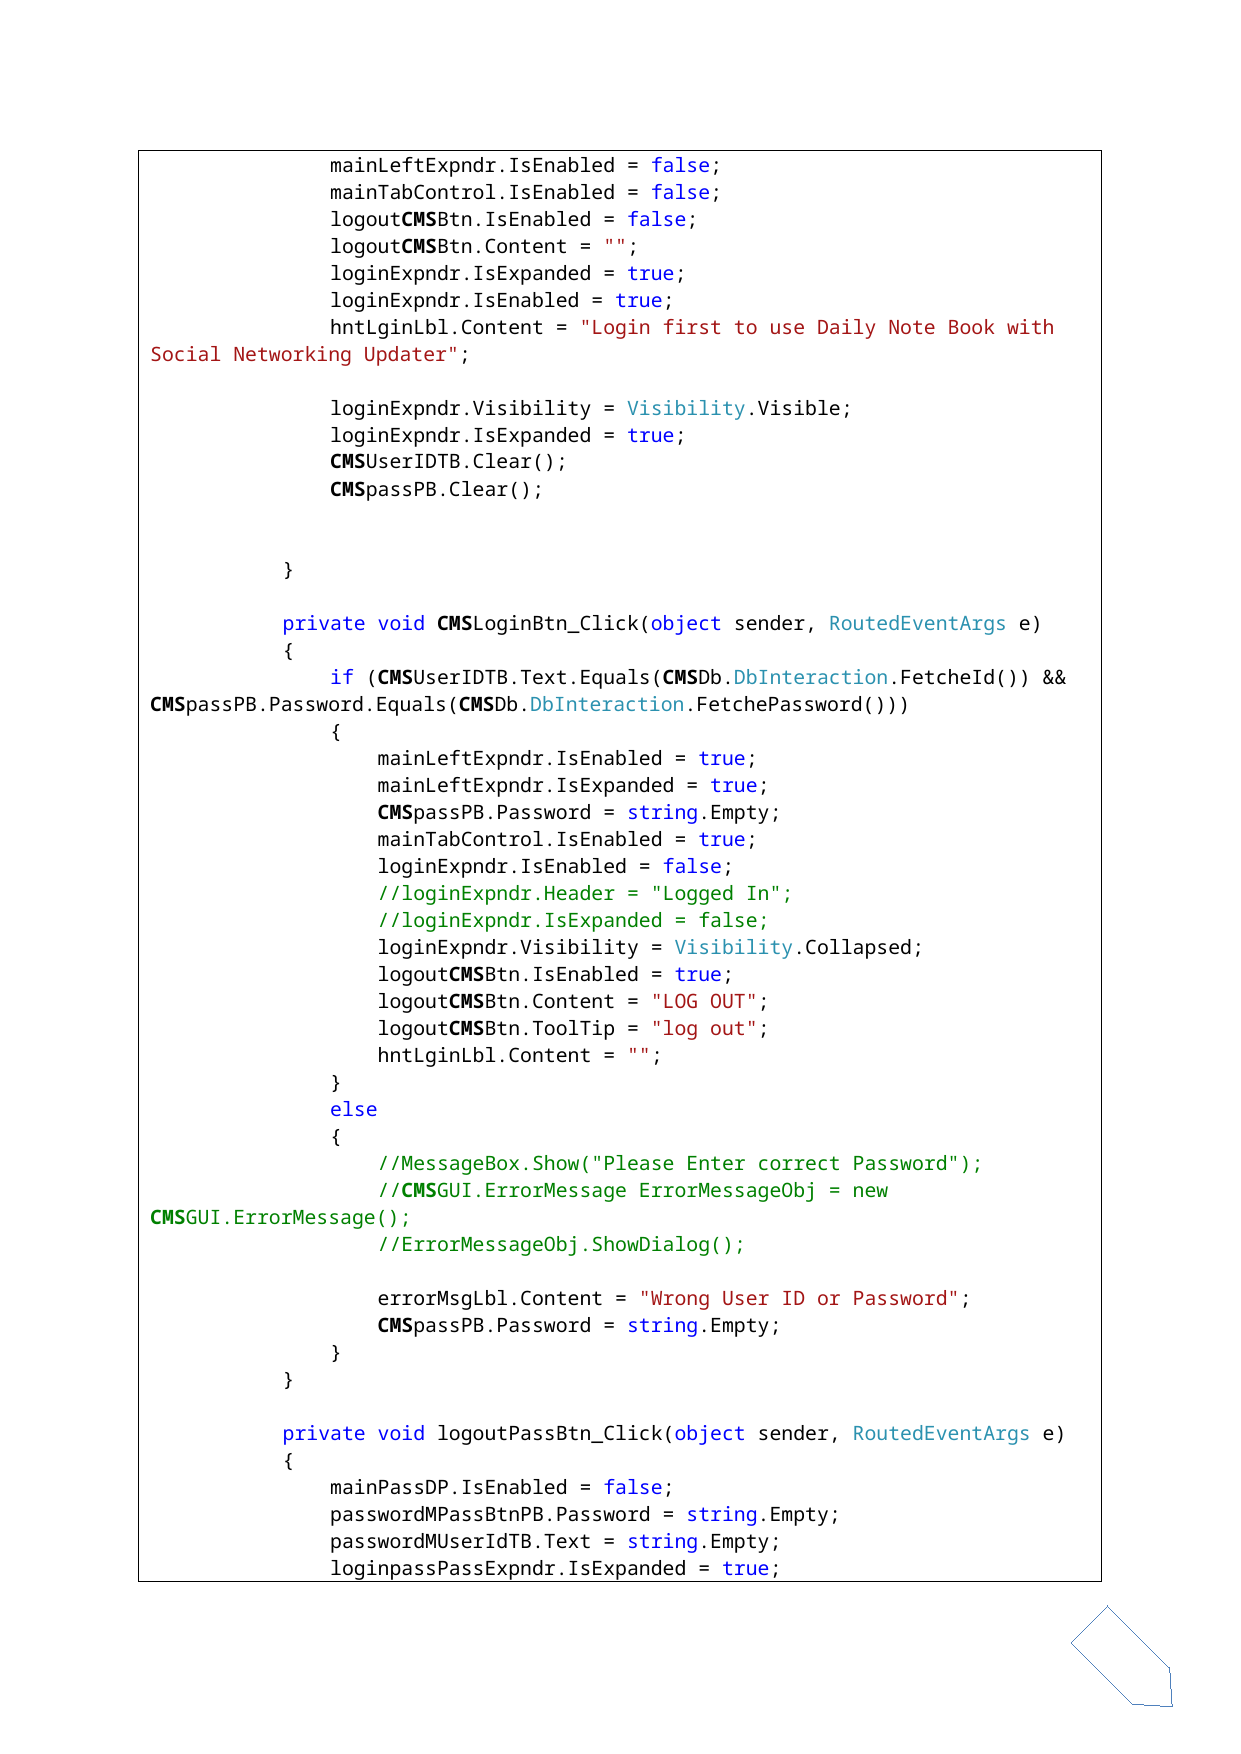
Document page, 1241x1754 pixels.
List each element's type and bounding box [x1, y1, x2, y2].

table_cell [139, 151, 1101, 1581]
